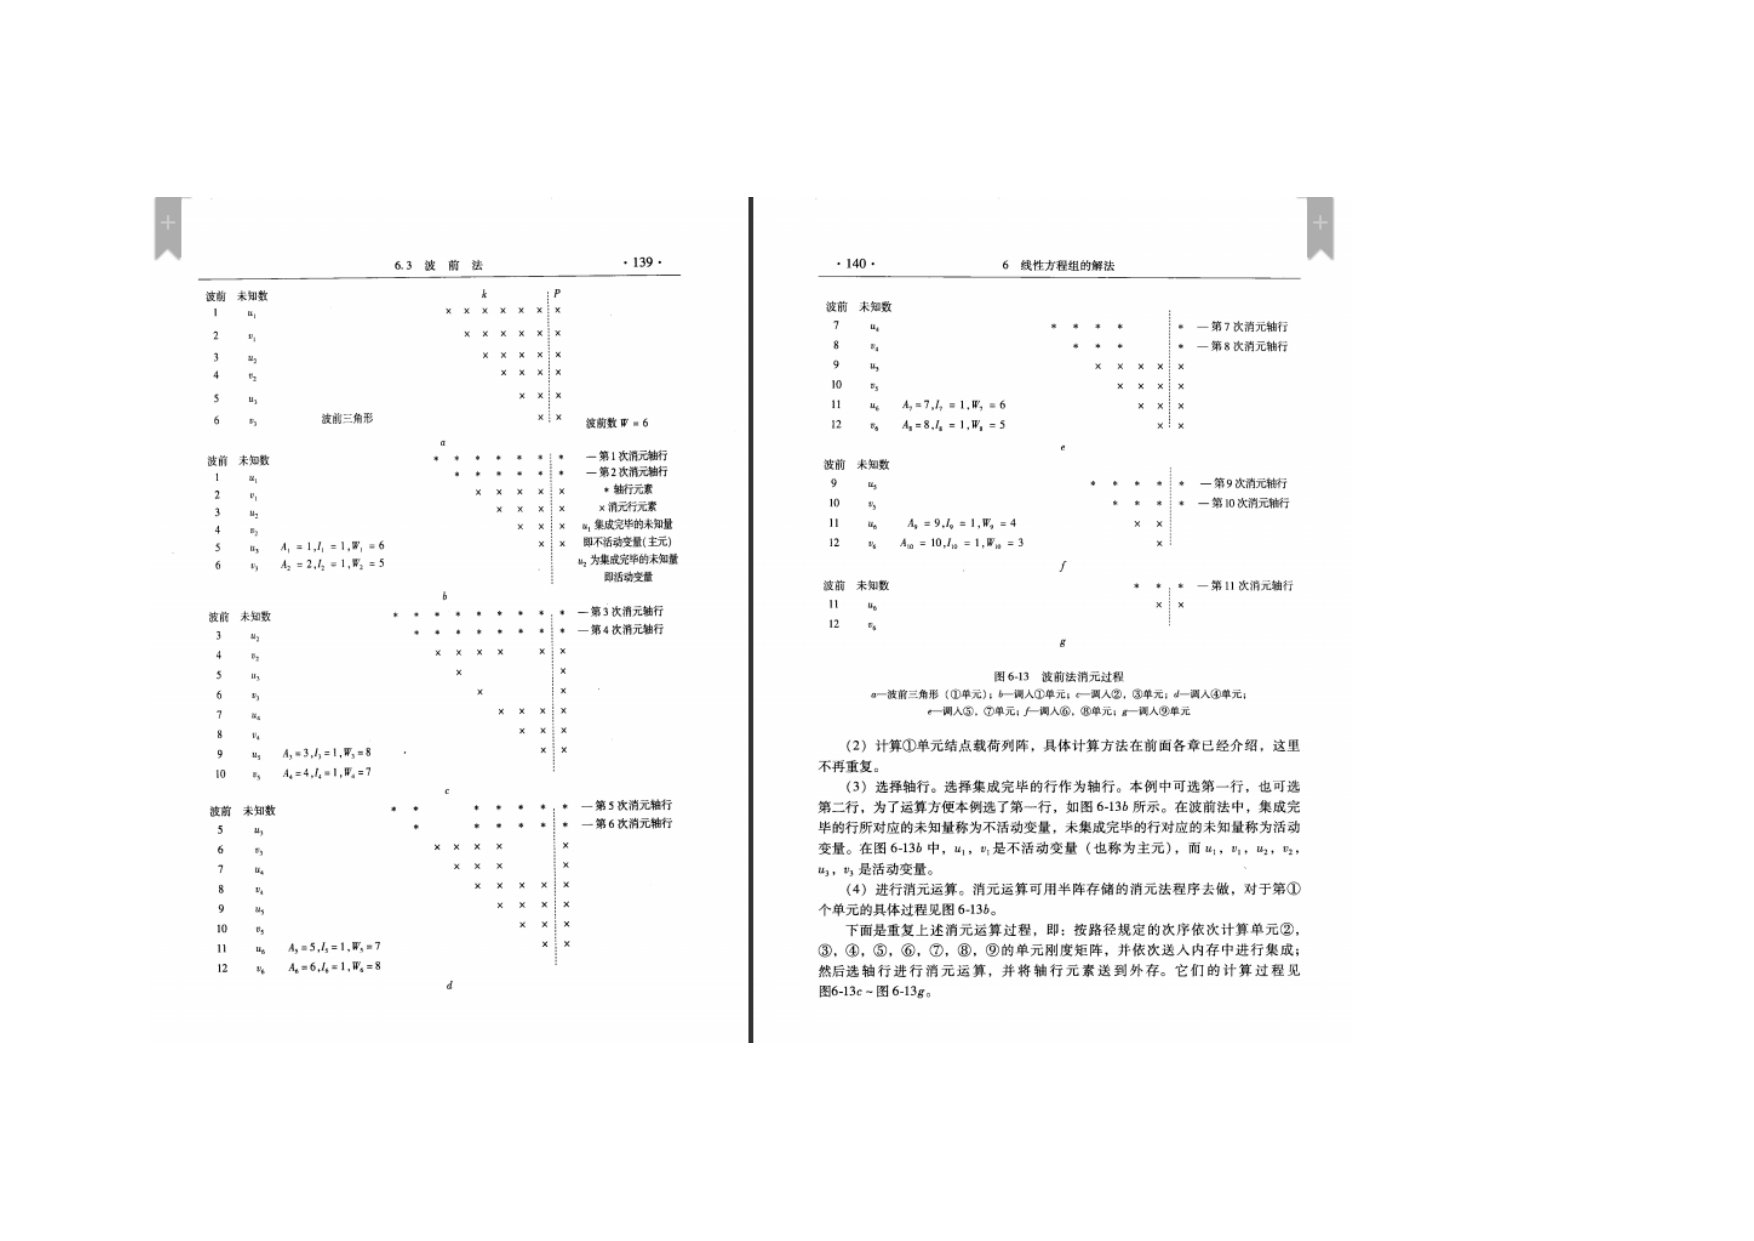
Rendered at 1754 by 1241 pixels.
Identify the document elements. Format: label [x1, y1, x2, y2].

picture [150, 197, 1352, 1043]
